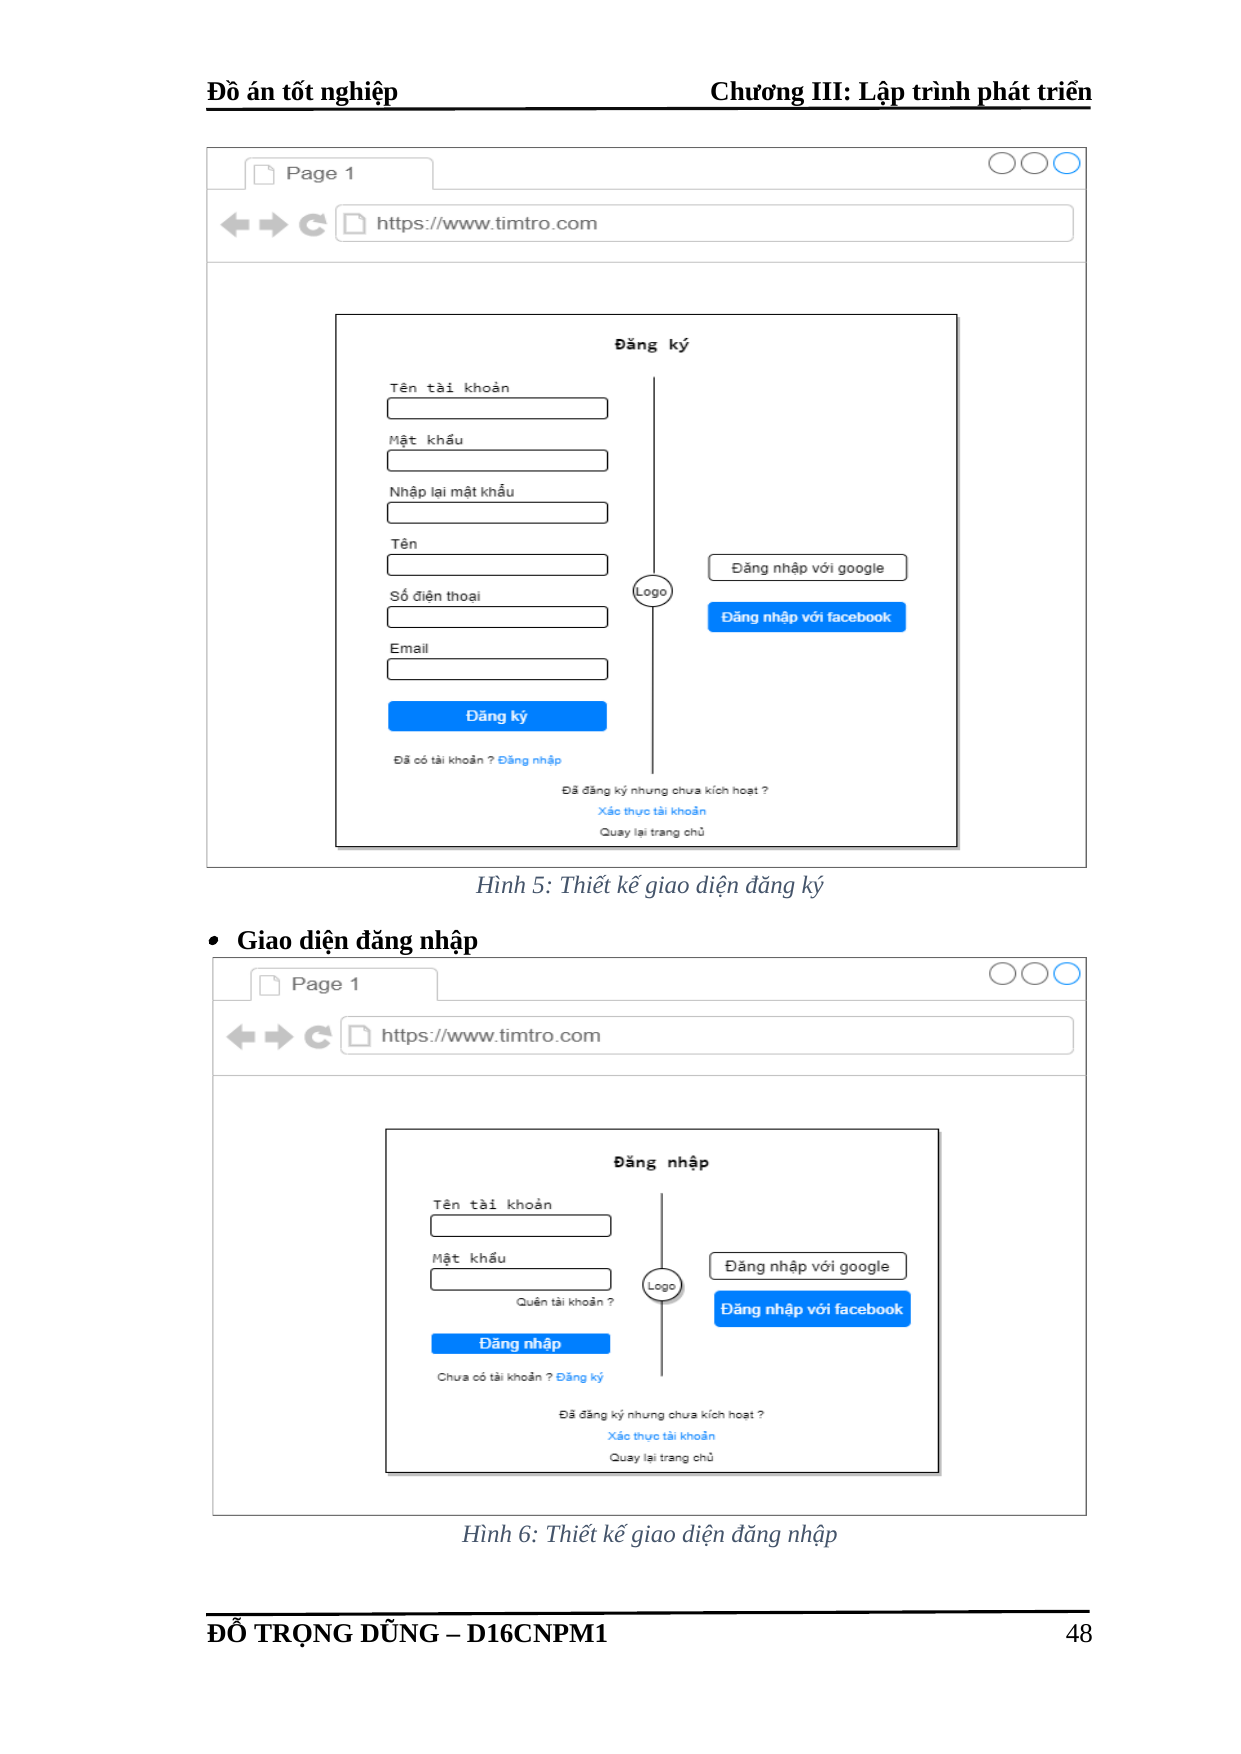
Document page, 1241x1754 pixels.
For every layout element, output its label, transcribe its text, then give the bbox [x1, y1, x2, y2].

text Hình 5: Thiết kế giao diện đăng ký [207, 870, 1093, 899]
text Hình 6: Thiết kế giao diện đăng nhập [207, 1519, 1093, 1548]
picture [212, 957, 1087, 1517]
list Giao diện đăng nhập [207, 924, 1093, 955]
picture [206, 147, 1087, 868]
